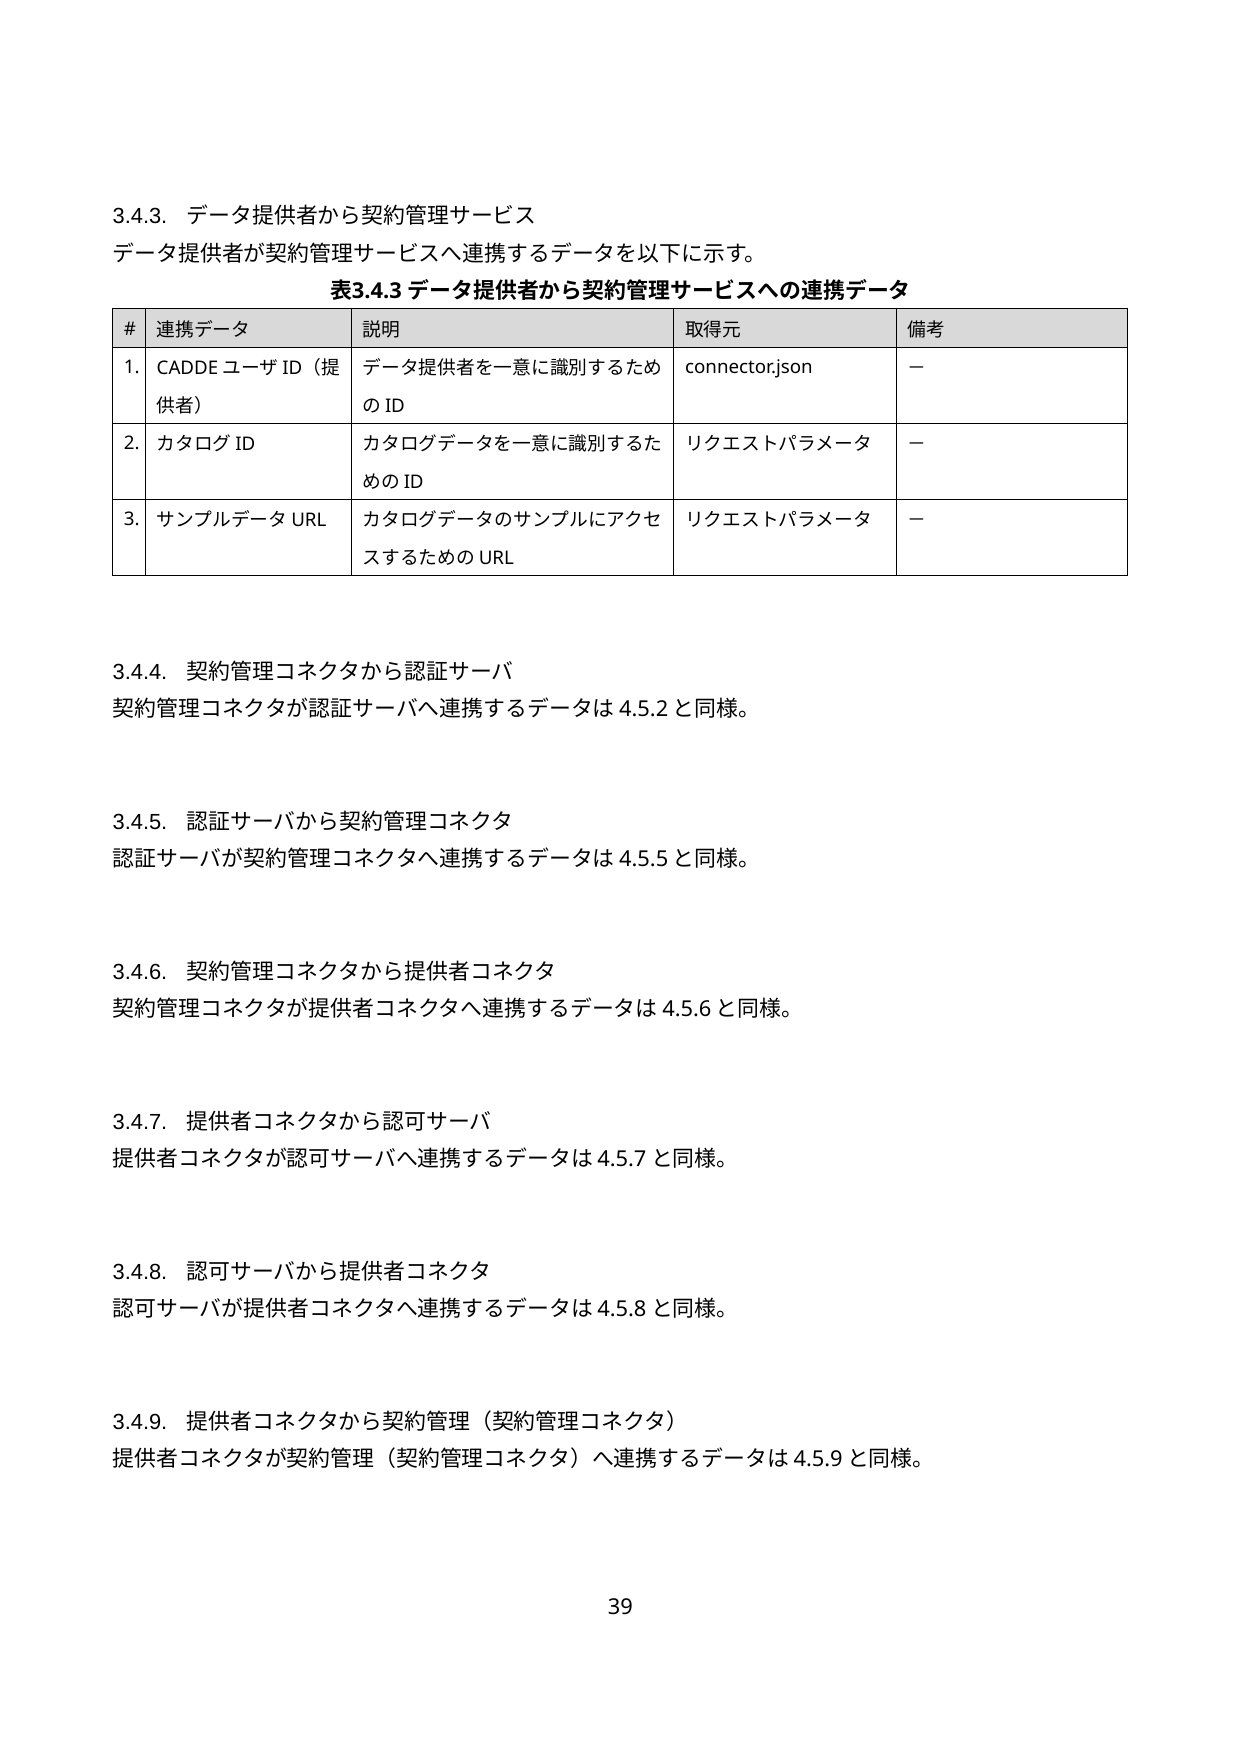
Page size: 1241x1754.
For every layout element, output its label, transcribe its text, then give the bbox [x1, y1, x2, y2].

table_cell [113, 348, 145, 423]
text 認証サーバが契約管理コネクタへ連携するデータは4.5.5と同様。 [112, 838, 1128, 876]
table_cell リクエストパラメータ [674, 500, 896, 575]
table_cell － [897, 424, 1127, 499]
table_header # [113, 309, 145, 347]
table_cell CADDEユーザID（提供者） [146, 348, 351, 423]
table_header 説明 [352, 309, 673, 347]
table_cell － [897, 348, 1127, 423]
subtitle 提供者コネクタから契約管理（契約管理コネクタ） [112, 1401, 1128, 1438]
text 提供者コネクタが契約管理（契約管理コネクタ）へ連携するデータは4.5.9と同様。 [112, 1438, 1128, 1476]
text 契約管理コネクタが提供者コネクタへ連携するデータは4.5.6と同様。 [112, 988, 1128, 1026]
subtitle データ提供者から契約管理サービス [112, 196, 1128, 233]
table_cell [113, 500, 145, 575]
table_cell データ提供者を一意に識別するためのID [352, 348, 673, 423]
table_header 連携データ [146, 309, 351, 347]
table_cell connector.json [674, 348, 896, 423]
subtitle 契約管理コネクタから認証サーバ [112, 651, 1128, 688]
table_cell サンプルデータURL [146, 500, 351, 575]
text 提供者コネクタが認可サーバへ連携するデータは4.5.7と同様。 [112, 1138, 1128, 1176]
subtitle 認証サーバから契約管理コネクタ [112, 801, 1128, 838]
table_cell カタログID [146, 424, 351, 499]
table_cell [113, 424, 145, 499]
text データ提供者が契約管理サービスへ連携するデータを以下に示す。 [112, 233, 1128, 271]
subtitle 提供者コネクタから認可サーバ [112, 1101, 1128, 1138]
table_header 備考 [897, 309, 1127, 347]
table_cell カタログデータを一意に識別するためのID [352, 424, 673, 499]
table_cell － [897, 500, 1127, 575]
table_header 取得元 [674, 309, 896, 347]
text 表3.4.3 データ提供者から契約管理サービスへの連携データ [112, 271, 1128, 308]
subtitle 契約管理コネクタから提供者コネクタ [112, 951, 1128, 988]
text 認可サーバが提供者コネクタへ連携するデータは4.5.8と同様。 [112, 1288, 1128, 1326]
text 契約管理コネクタが認証サーバへ連携するデータは4.5.2と同様。 [112, 688, 1128, 726]
subtitle 認可サーバから提供者コネクタ [112, 1251, 1128, 1288]
table_cell リクエストパラメータ [674, 424, 896, 499]
table_cell カタログデータのサンプルにアクセスするためのURL [352, 500, 673, 575]
